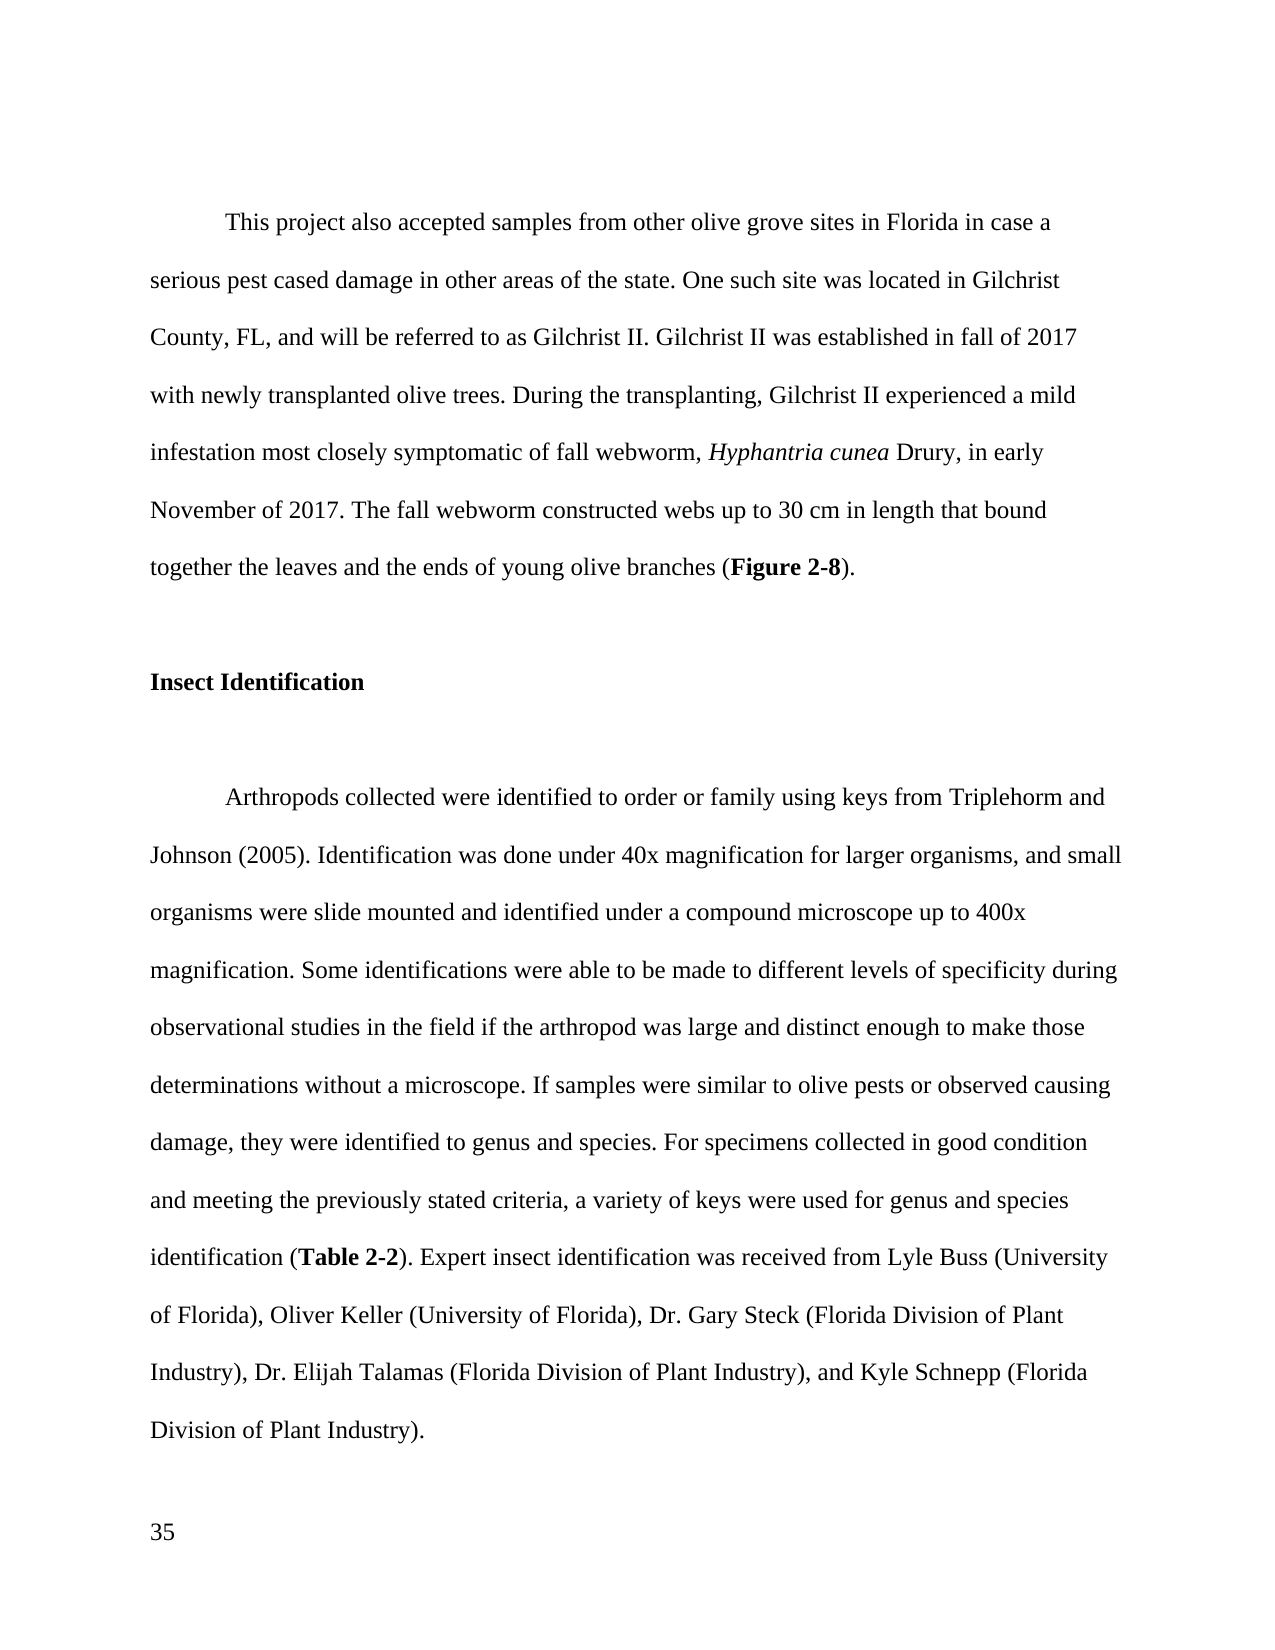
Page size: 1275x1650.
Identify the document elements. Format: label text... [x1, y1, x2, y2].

text This project also accepted samples from other olive grove sites in Florida in case a serious pest cased damage in other areas of the state. One such site was located in Gilchrist County, FL, and will be referred to as Gilchrist II. Gilchrist II was established in fall of 2017 with newly transplanted olive trees. During the transplanting, Gilchrist II experienced a mild infestation most closely symptomatic of fall webworm, Hyphantria cunea Drury, in early November of 2017. The fall webworm constructed webs up to 30 cm in length that bound together the leaves and the ends of young olive branches (Figure 2-8). [150, 207, 1125, 581]
text Arthropods collected were identified to order or family using keys from Triplehorm and Johnson (2005). Identification was done under 40x magnification for larger organisms, and small organisms were slide mounted and identified under a compound microscope up to 400x magnification. Some identifications were able to be made to different levels of specificity during observational studies in the field if the arthropod was large and distinct enough to make those determinations without a microscope. If samples were similar to olive pests or observed causing damage, they were identified to genus and species. For specimens collected in good condition and meeting the previously stated criteria, a variety of keys were used for genus and species identification (Table 2-2). Expert insect identification was received from Lyle Buss (University of Florida), Oliver Keller (University of Florida), Dr. Gary Steck (Florida Division of Plant Industry), Dr. Elijah Talamas (Florida Division of Plant Industry), and Kyle Schnepp (Florida Division of Plant Industry). [150, 782, 1125, 1444]
text Insect Identification [150, 667, 1125, 696]
